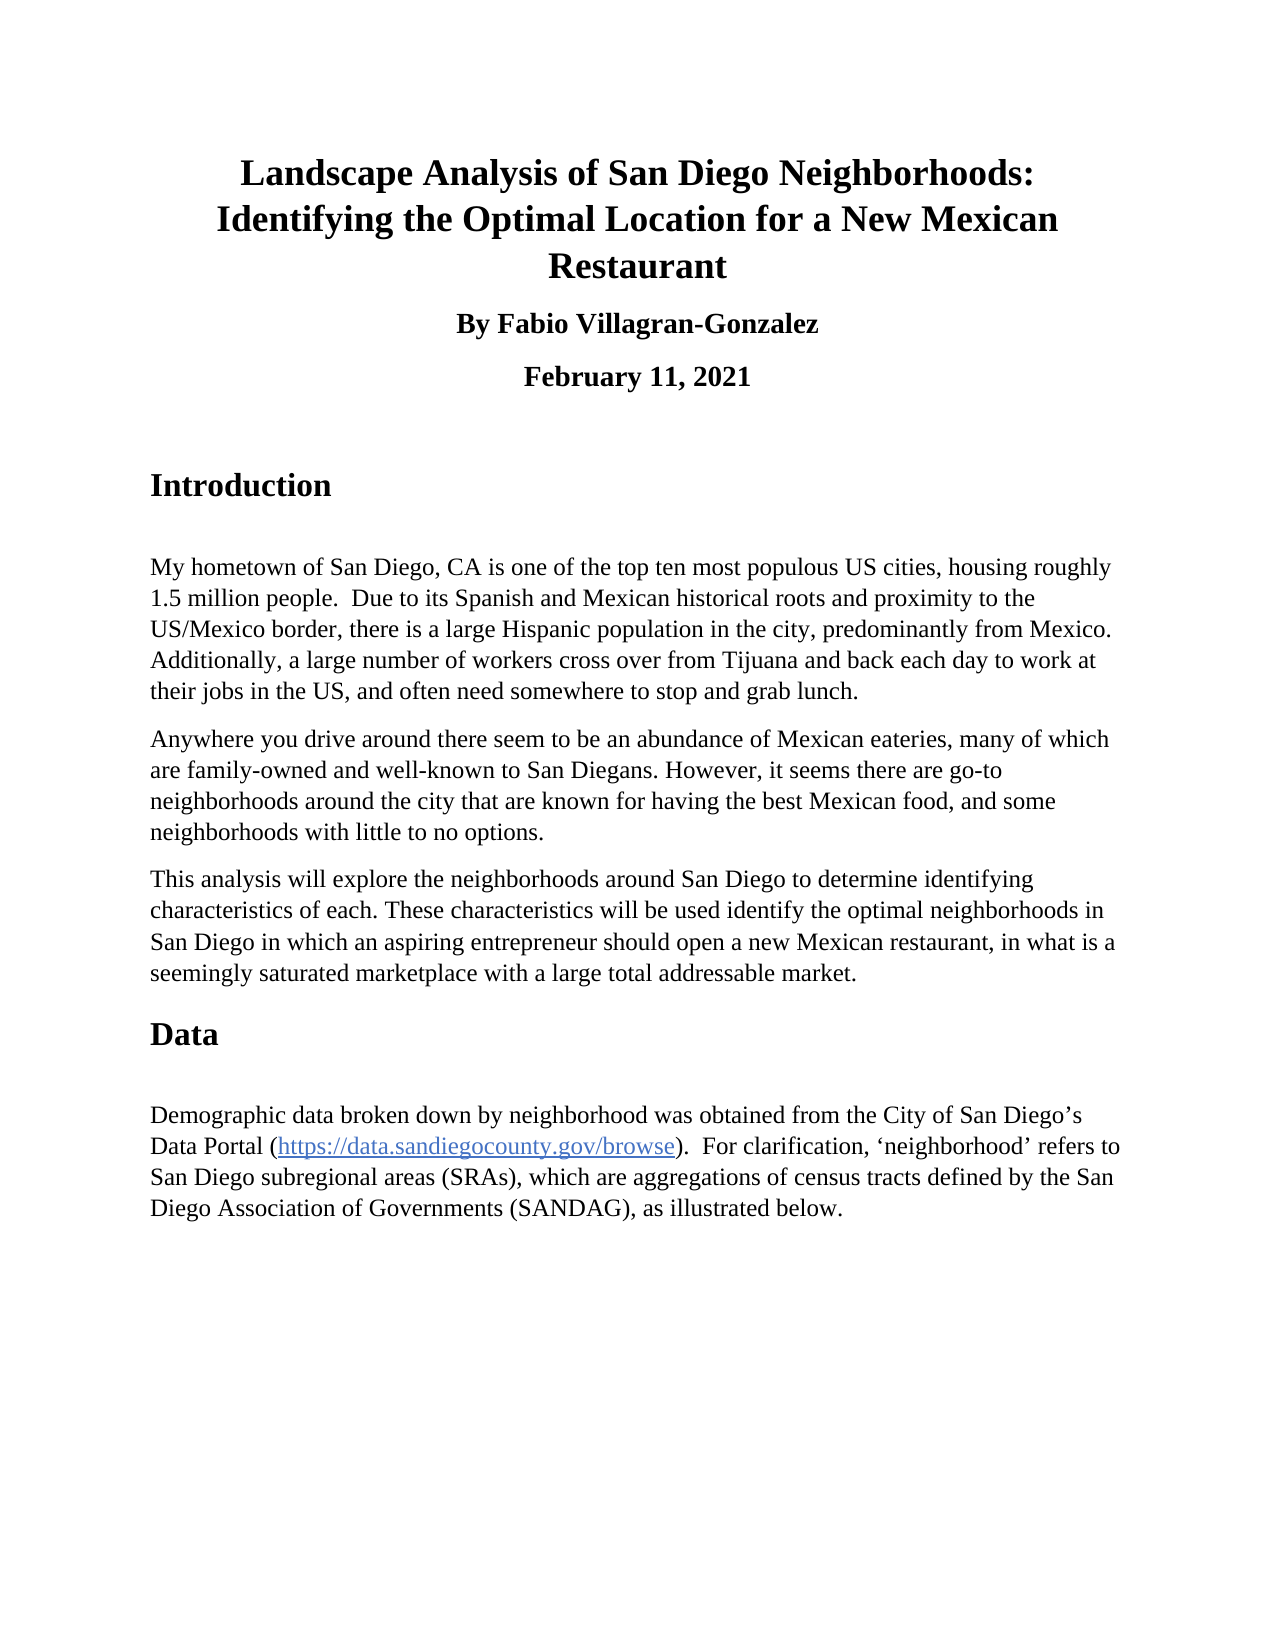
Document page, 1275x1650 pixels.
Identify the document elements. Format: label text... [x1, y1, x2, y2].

text February 11, 2021 [150, 359, 1125, 393]
text Landscape Analysis of San Diego Neighborhoods: Identifying the Optimal Location for a New Mexican Restaurant [150, 150, 1125, 286]
subtitle Data [150, 1014, 1125, 1052]
text By Fabio Villagran-Gonzalez [150, 306, 1125, 340]
text This analysis will explore the neighborhoods around San Diego to determine identifying characteristics of each. These characteristics will be used identify the optimal neighborhoods in San Diego in which an aspiring entrepreneur should open a new Mexican restaurant, in what is a seemingly saturated marketplace with a large total addressable market. [150, 864, 1125, 986]
text My hometown of San Diego, CA is one of the top ten most populous US cities, housing roughly 1.5 million people. Due to its Spanish and Mexican historical roots and proximity to the US/Mexico border, there is a large Hispanic population in the city, predominantly from Mexico. Additionally, a large number of workers cross over from Tijuana and back each day to work at their jobs in the US, and often need somewhere to stop and grab lunch. [150, 552, 1125, 705]
text Demographic data broken down by neighborhood was obtained from the City of San Diego’s Data Portal (https://data.sandiegocounty.gov/browse). For clarification, ‘neighborhood’ refers to San Diego subregional areas (SRAs), which are aggregations of census tracts defined by the San Diego Association of Governments (SANDAG), as illustrated below. [150, 1100, 1125, 1222]
text Anywhere you drive around there seem to be an abundance of Mexican eateries, many of which are family-owned and well-known to San Diegans. However, it seems there are go-to neighborhoods around the city that are known for having the best Mexican food, and some neighborhoods with little to no options. [150, 724, 1125, 846]
subtitle Introduction [150, 465, 1125, 504]
